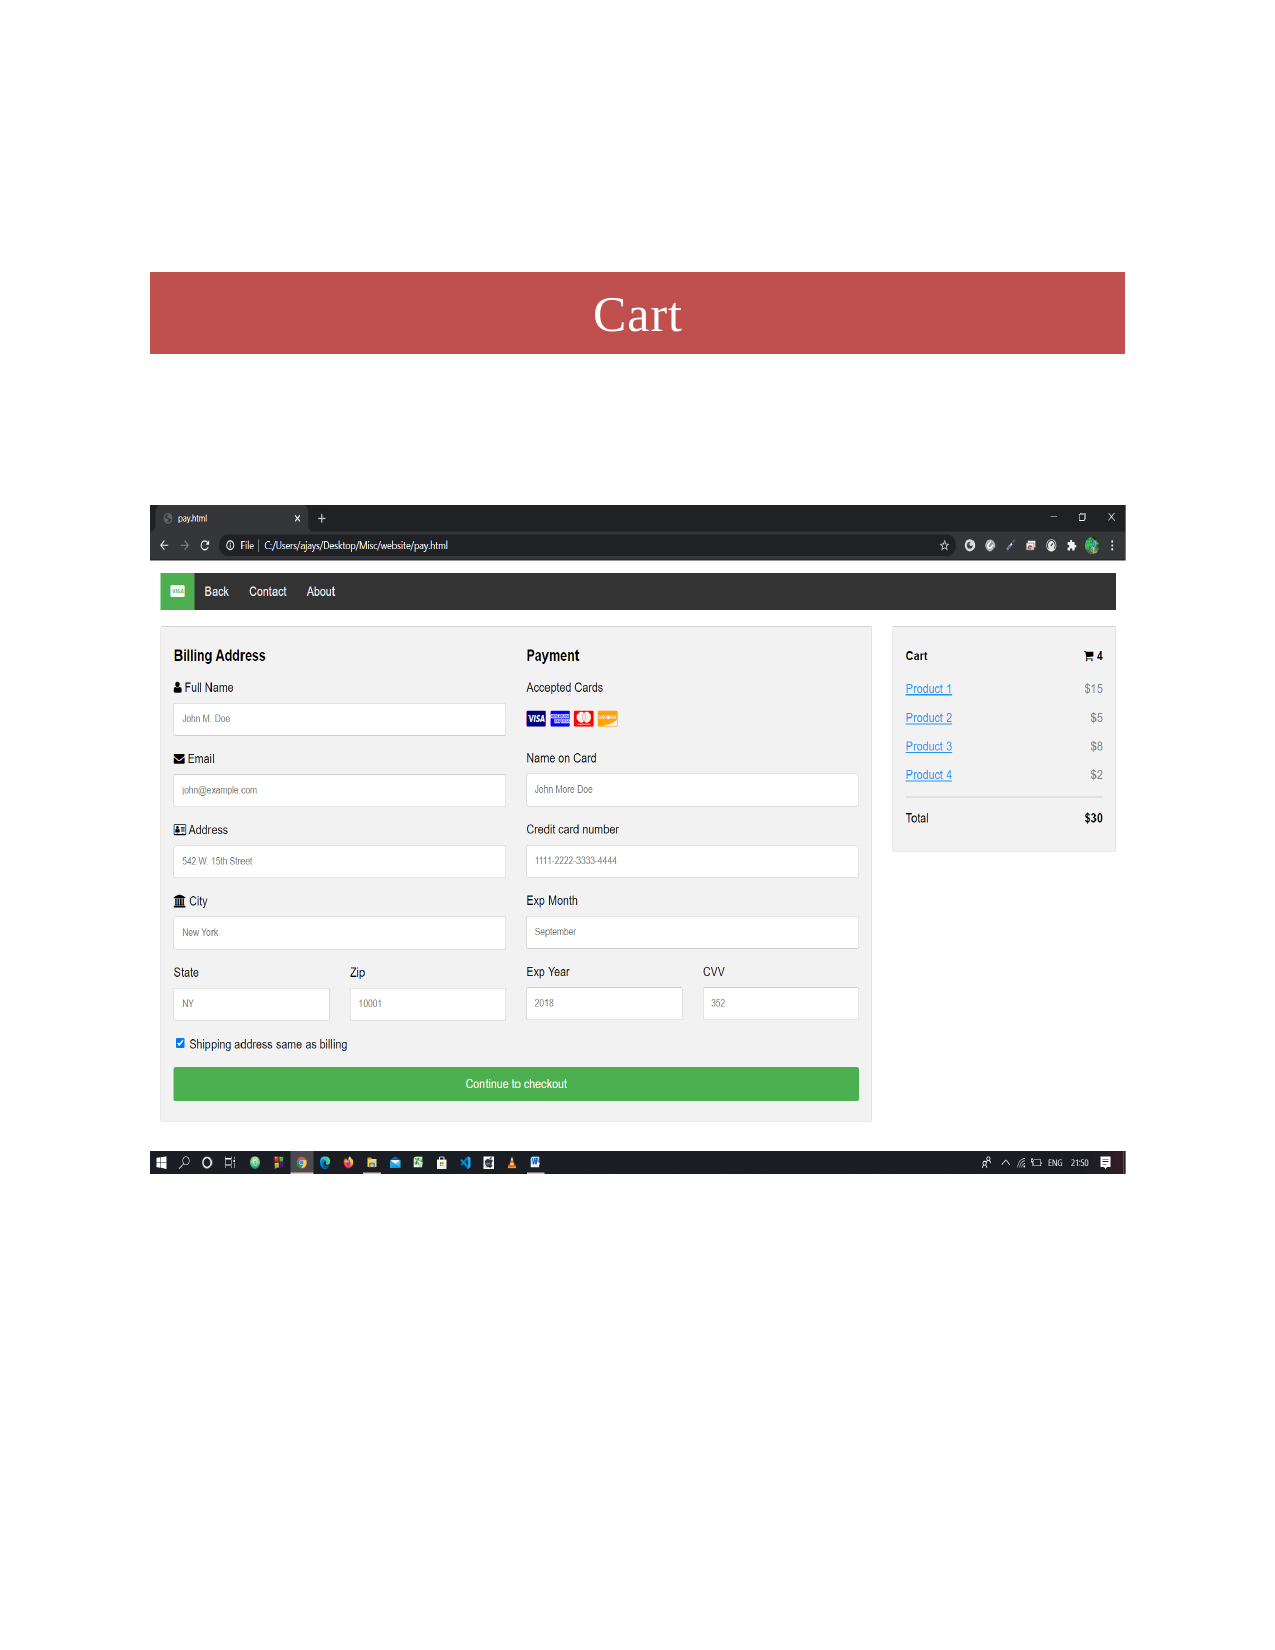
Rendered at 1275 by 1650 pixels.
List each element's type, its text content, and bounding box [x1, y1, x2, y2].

picture [150, 505, 1126, 1174]
title Cart [150, 285, 1125, 342]
